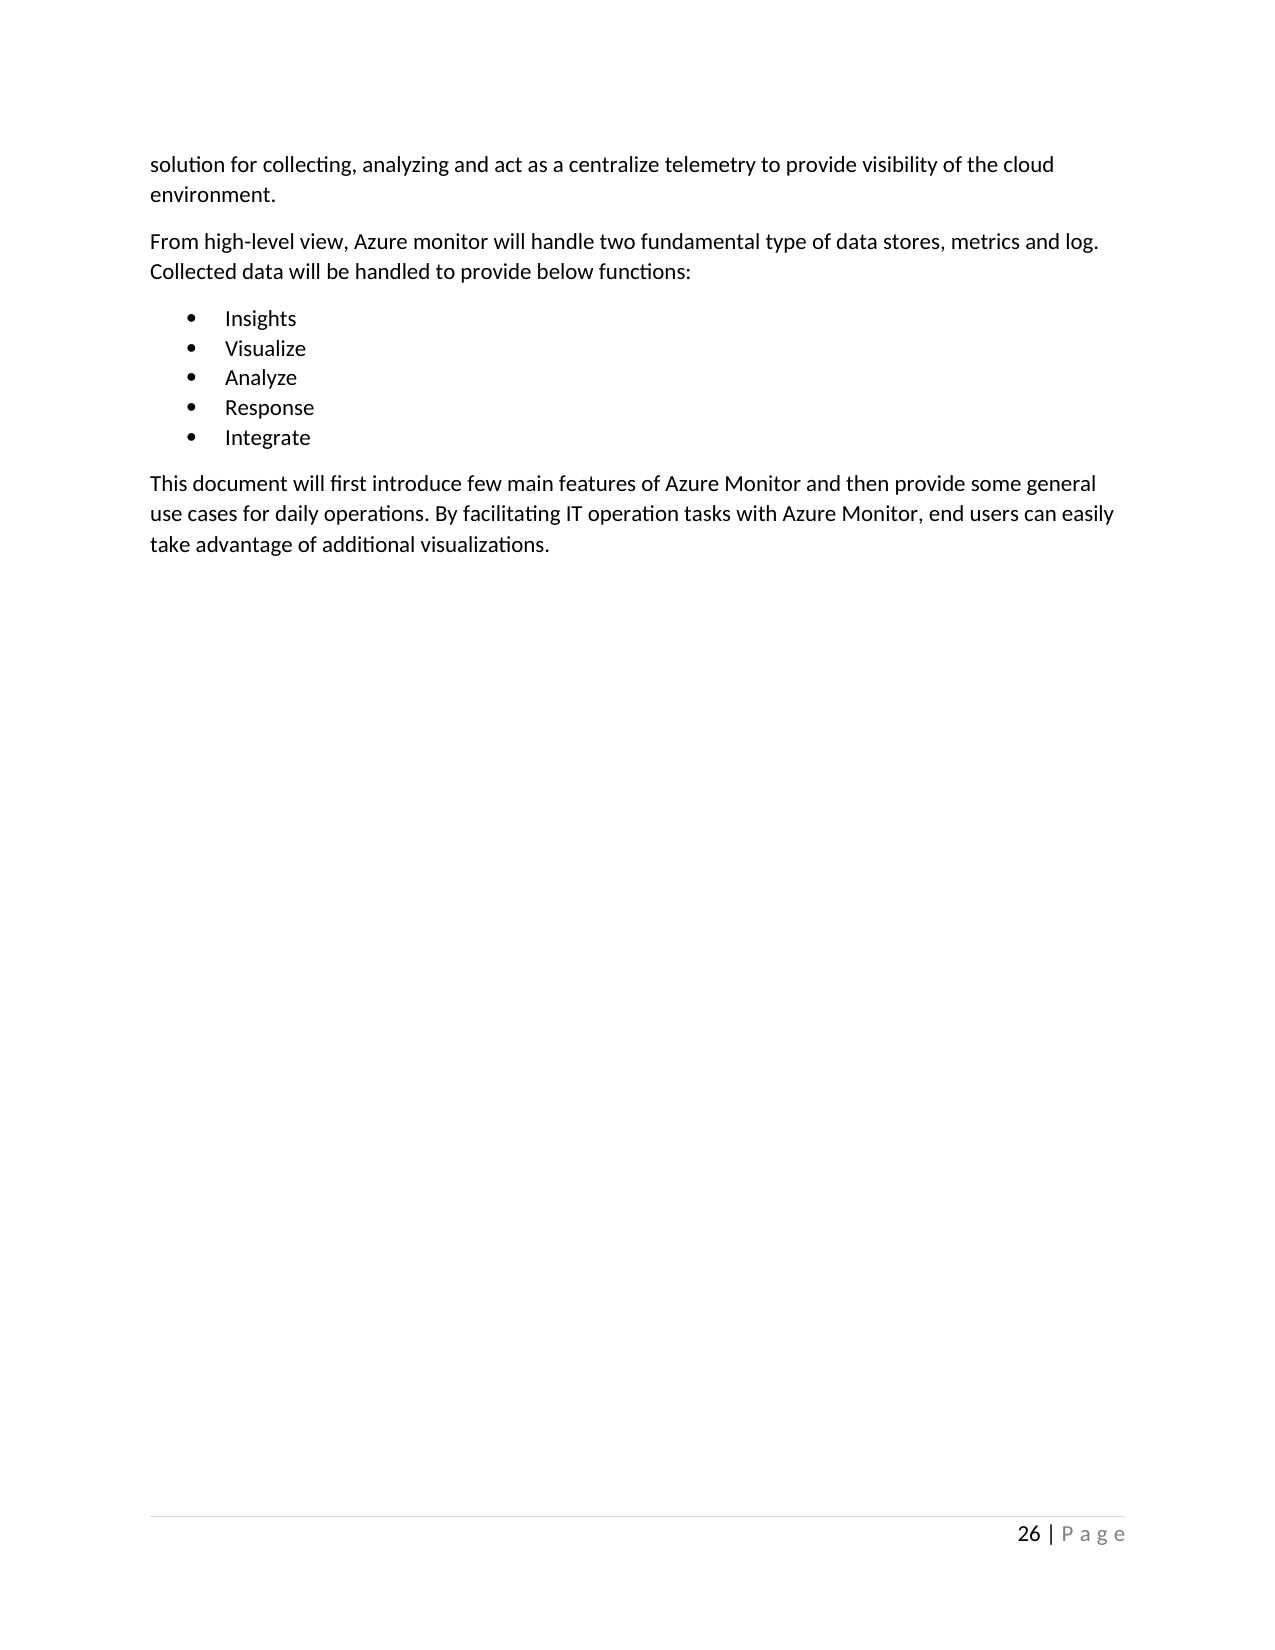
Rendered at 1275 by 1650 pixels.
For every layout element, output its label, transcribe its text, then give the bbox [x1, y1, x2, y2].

text From high-level view, Azure monitor will handle two fundamental type of data stores, metrics and log. Collected data will be handled to provide below functions: [150, 227, 1125, 285]
text This document will first introduce few main features of Azure Monitor and then provide some general use cases for daily operations. By facilitating IT operation tasks with Azure Monitor, end users can easily take advantage of additional visualizations. [150, 469, 1125, 558]
list Insights [187, 304, 1125, 332]
list Response [187, 393, 1125, 421]
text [150, 150, 1125, 208]
list Visualize [187, 334, 1125, 362]
list Analyze [187, 363, 1125, 392]
list Integrate [187, 423, 1125, 451]
